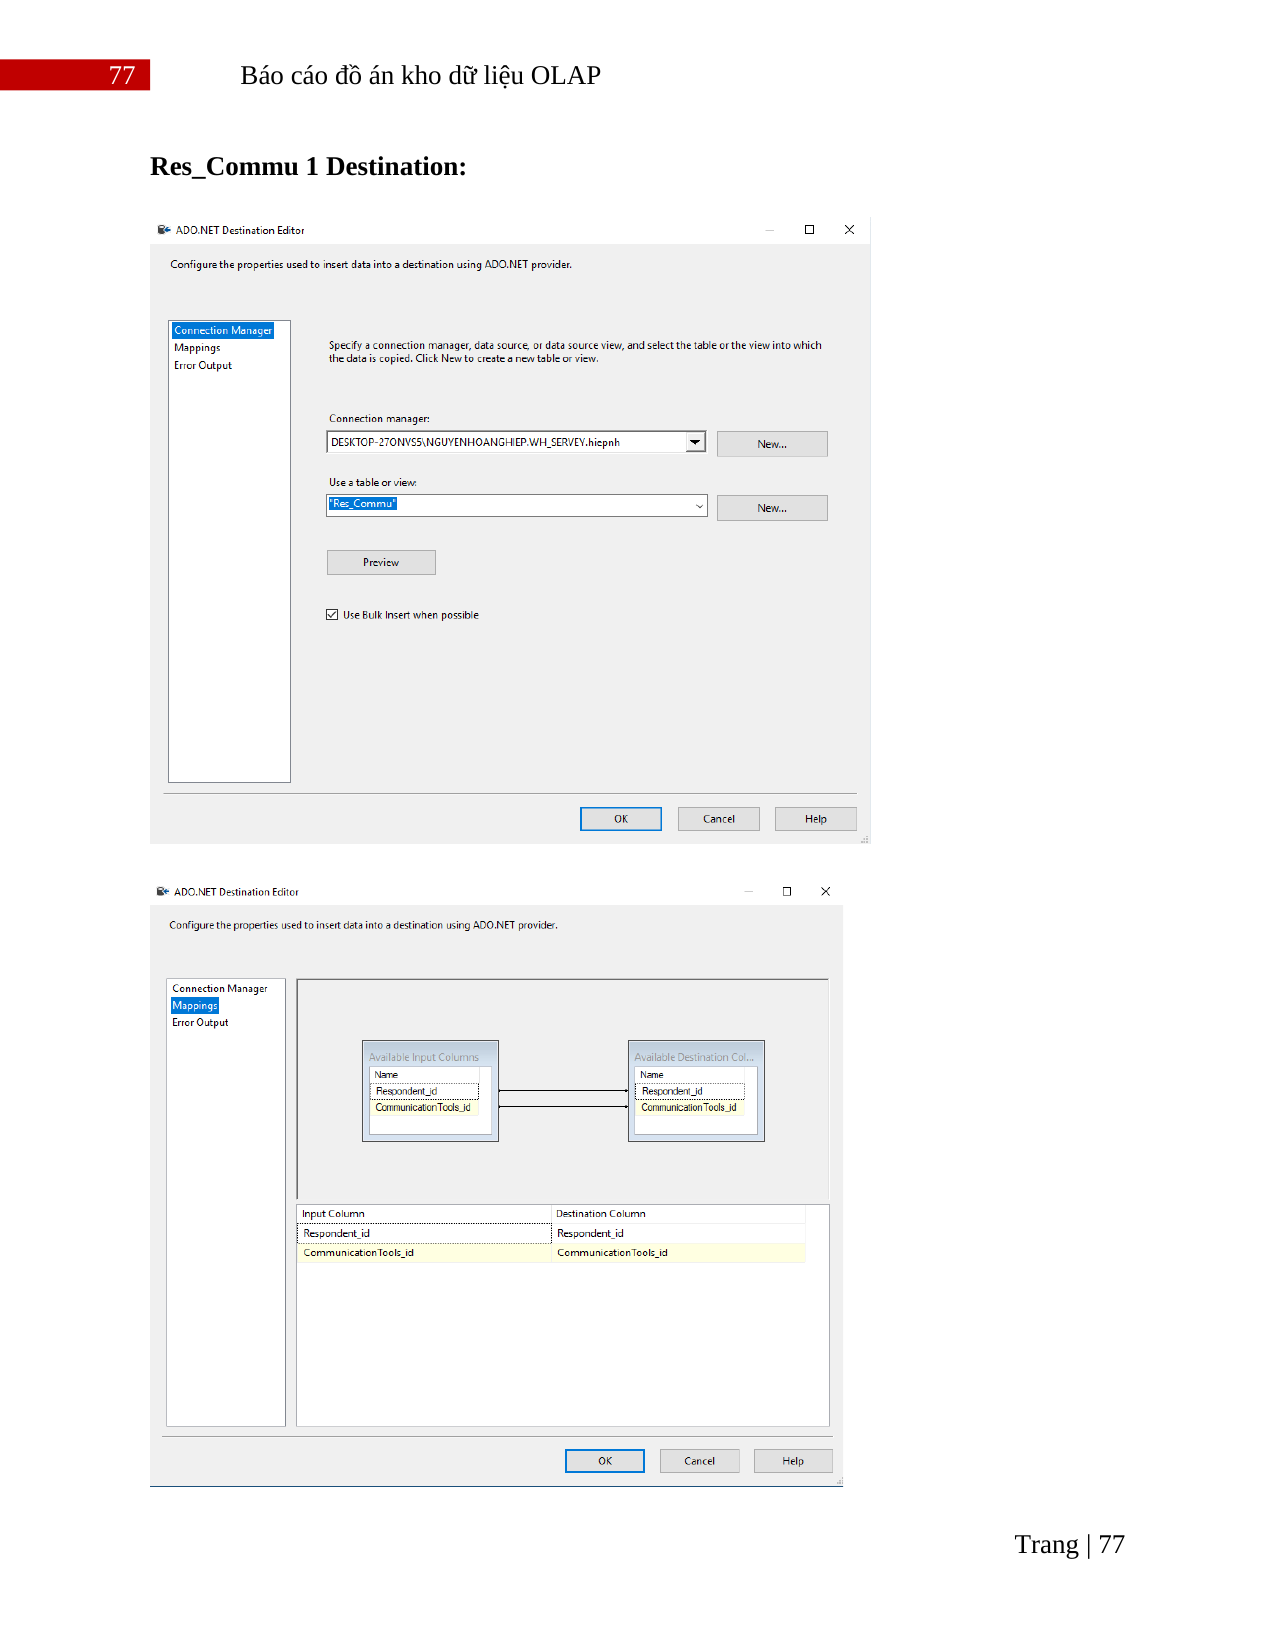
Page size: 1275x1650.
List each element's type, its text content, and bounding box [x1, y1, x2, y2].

picture [150, 879, 844, 1487]
text Res_Commu 1 Destination: [150, 150, 1125, 181]
picture [150, 217, 871, 844]
